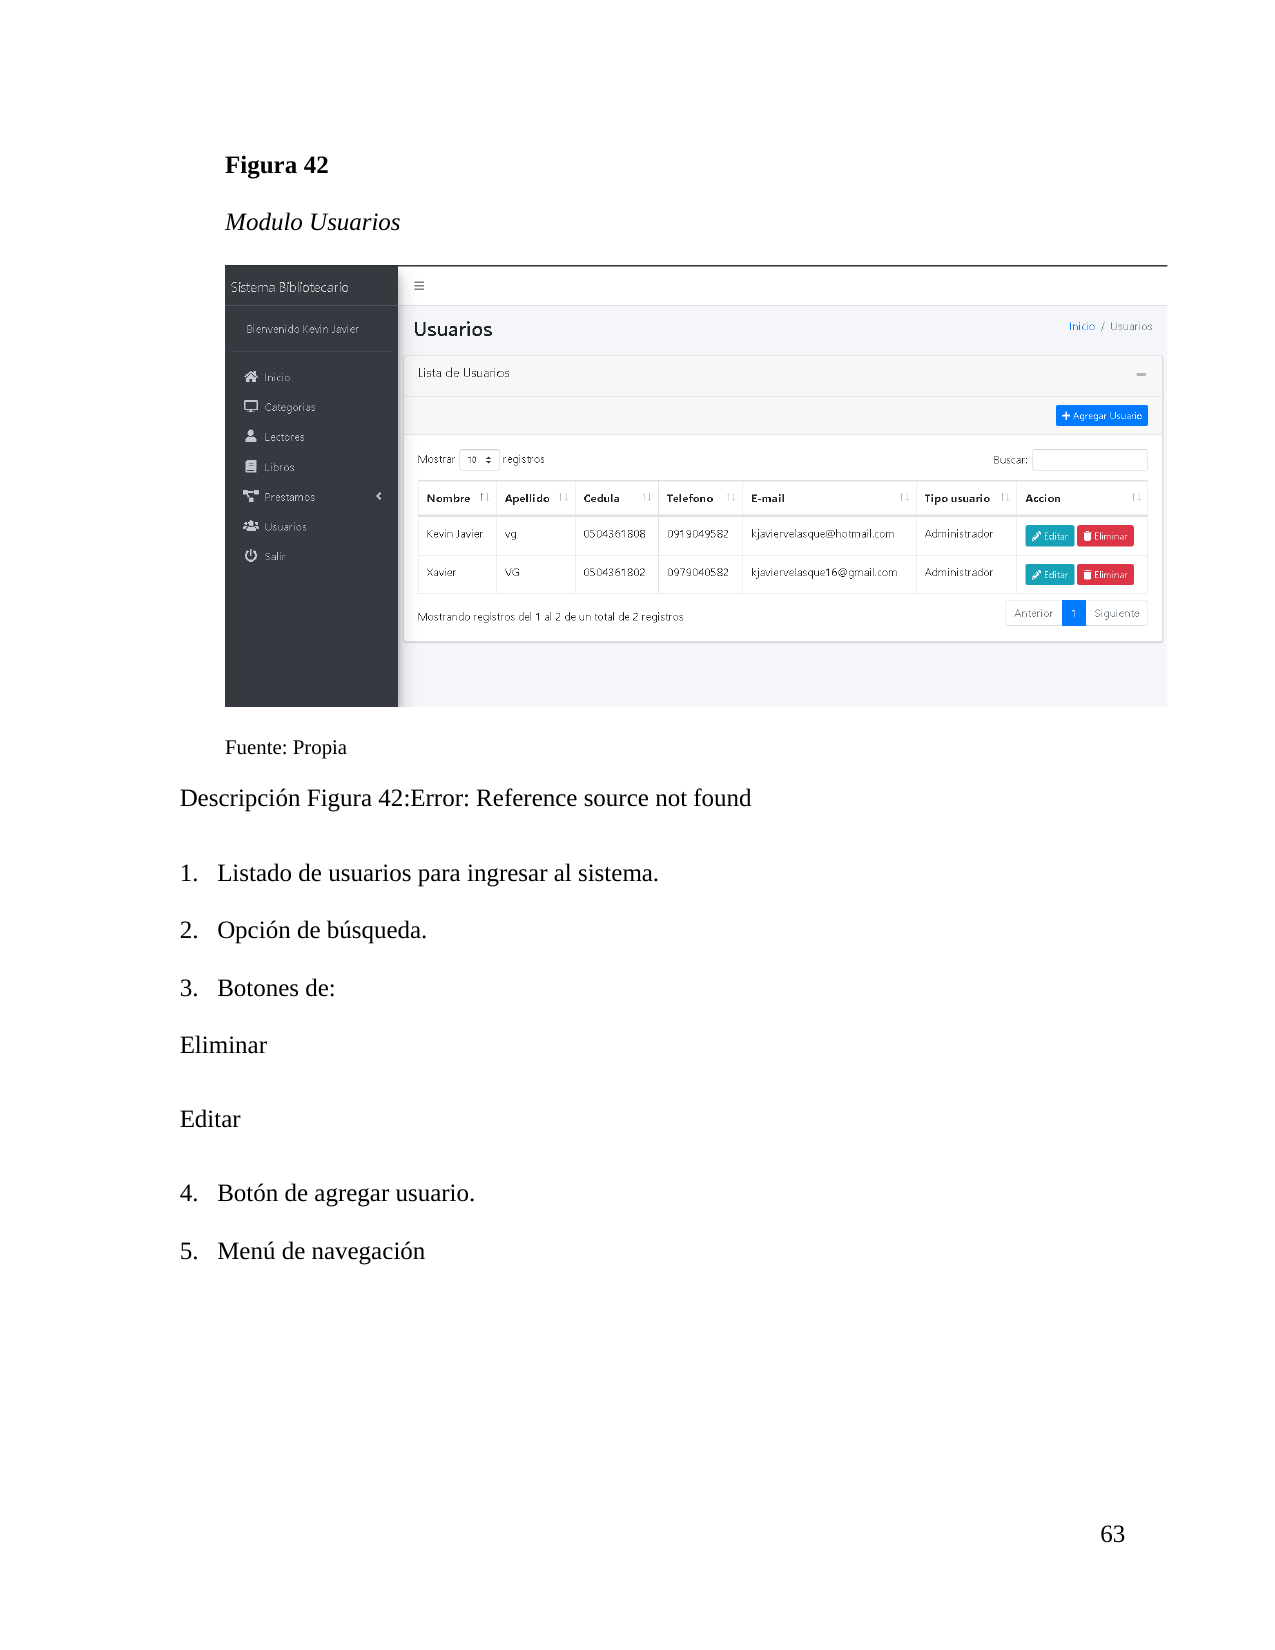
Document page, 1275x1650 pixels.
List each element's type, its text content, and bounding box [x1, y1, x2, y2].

list Opción de búsqueda. [179, 915, 1125, 944]
text Fuente: Propia [225, 735, 1125, 759]
text Figura 42 Modulo Usuarios [225, 150, 1125, 236]
picture [225, 265, 1168, 707]
list Listado de usuarios para ingresar al sistema. [179, 858, 1125, 886]
list Botones de: [179, 973, 1125, 1001]
text Eliminar [150, 1030, 1125, 1059]
text Editar [150, 1104, 1125, 1133]
list Menú de navegación [179, 1236, 1125, 1265]
list Botón de agregar usuario. [179, 1178, 1125, 1207]
